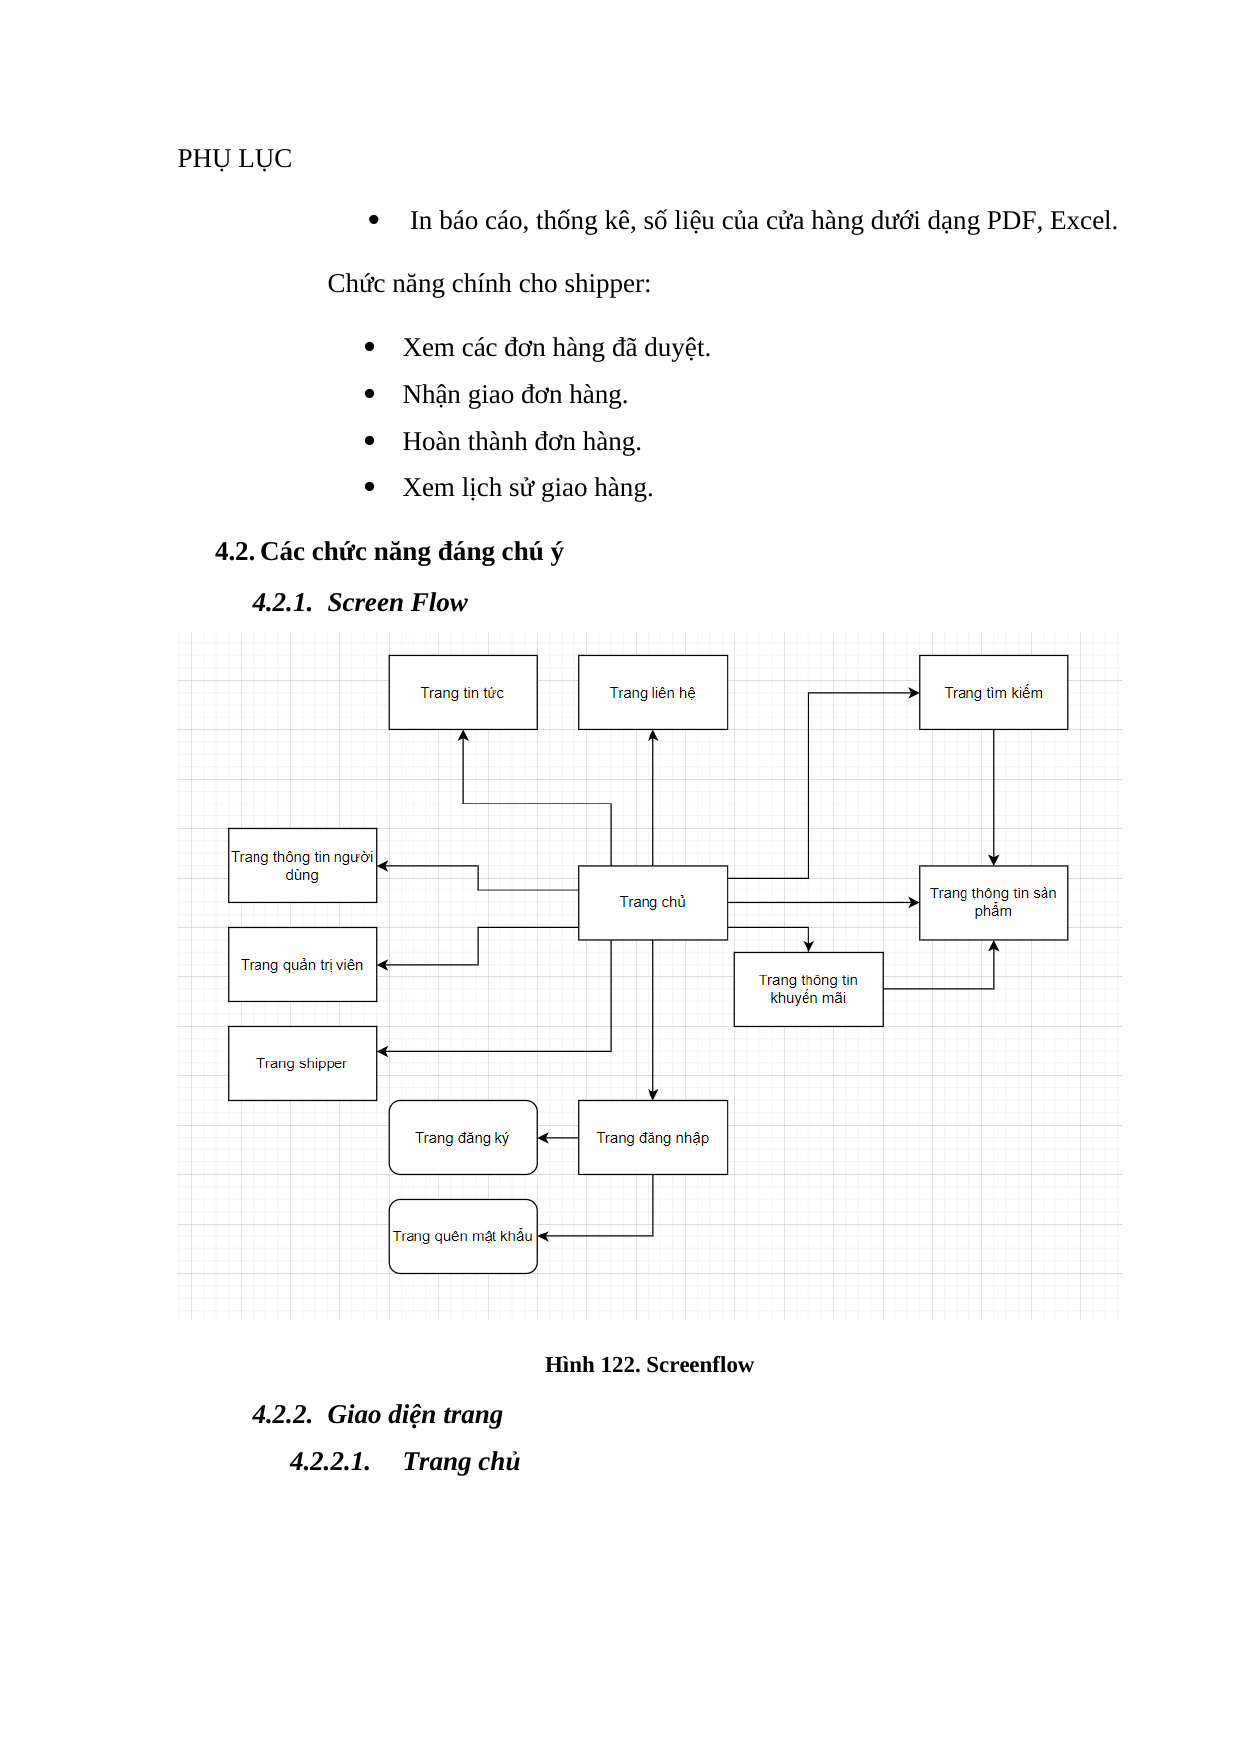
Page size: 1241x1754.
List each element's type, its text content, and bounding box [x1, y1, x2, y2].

subtitle Giao diện trang [252, 1398, 1122, 1430]
subtitle Các chức năng đáng chú ý [215, 535, 1122, 566]
picture [177, 632, 1123, 1320]
subtitle Screen Flow [252, 586, 1122, 617]
list Xem các đơn hàng đã duyệt. [365, 331, 1122, 362]
text Chức năng chính cho shipper: [177, 268, 1122, 299]
list Hoàn thành đơn hàng. [365, 425, 1122, 456]
list In báo cáo, thống kê, số liệu của cửa hàng dưới dạng PDF, Excel. [369, 204, 1122, 235]
list Trang chủ [290, 1445, 1122, 1476]
list Xem lịch sử giao hàng. [365, 472, 1122, 503]
list Nhận giao đơn hàng. [365, 378, 1122, 409]
